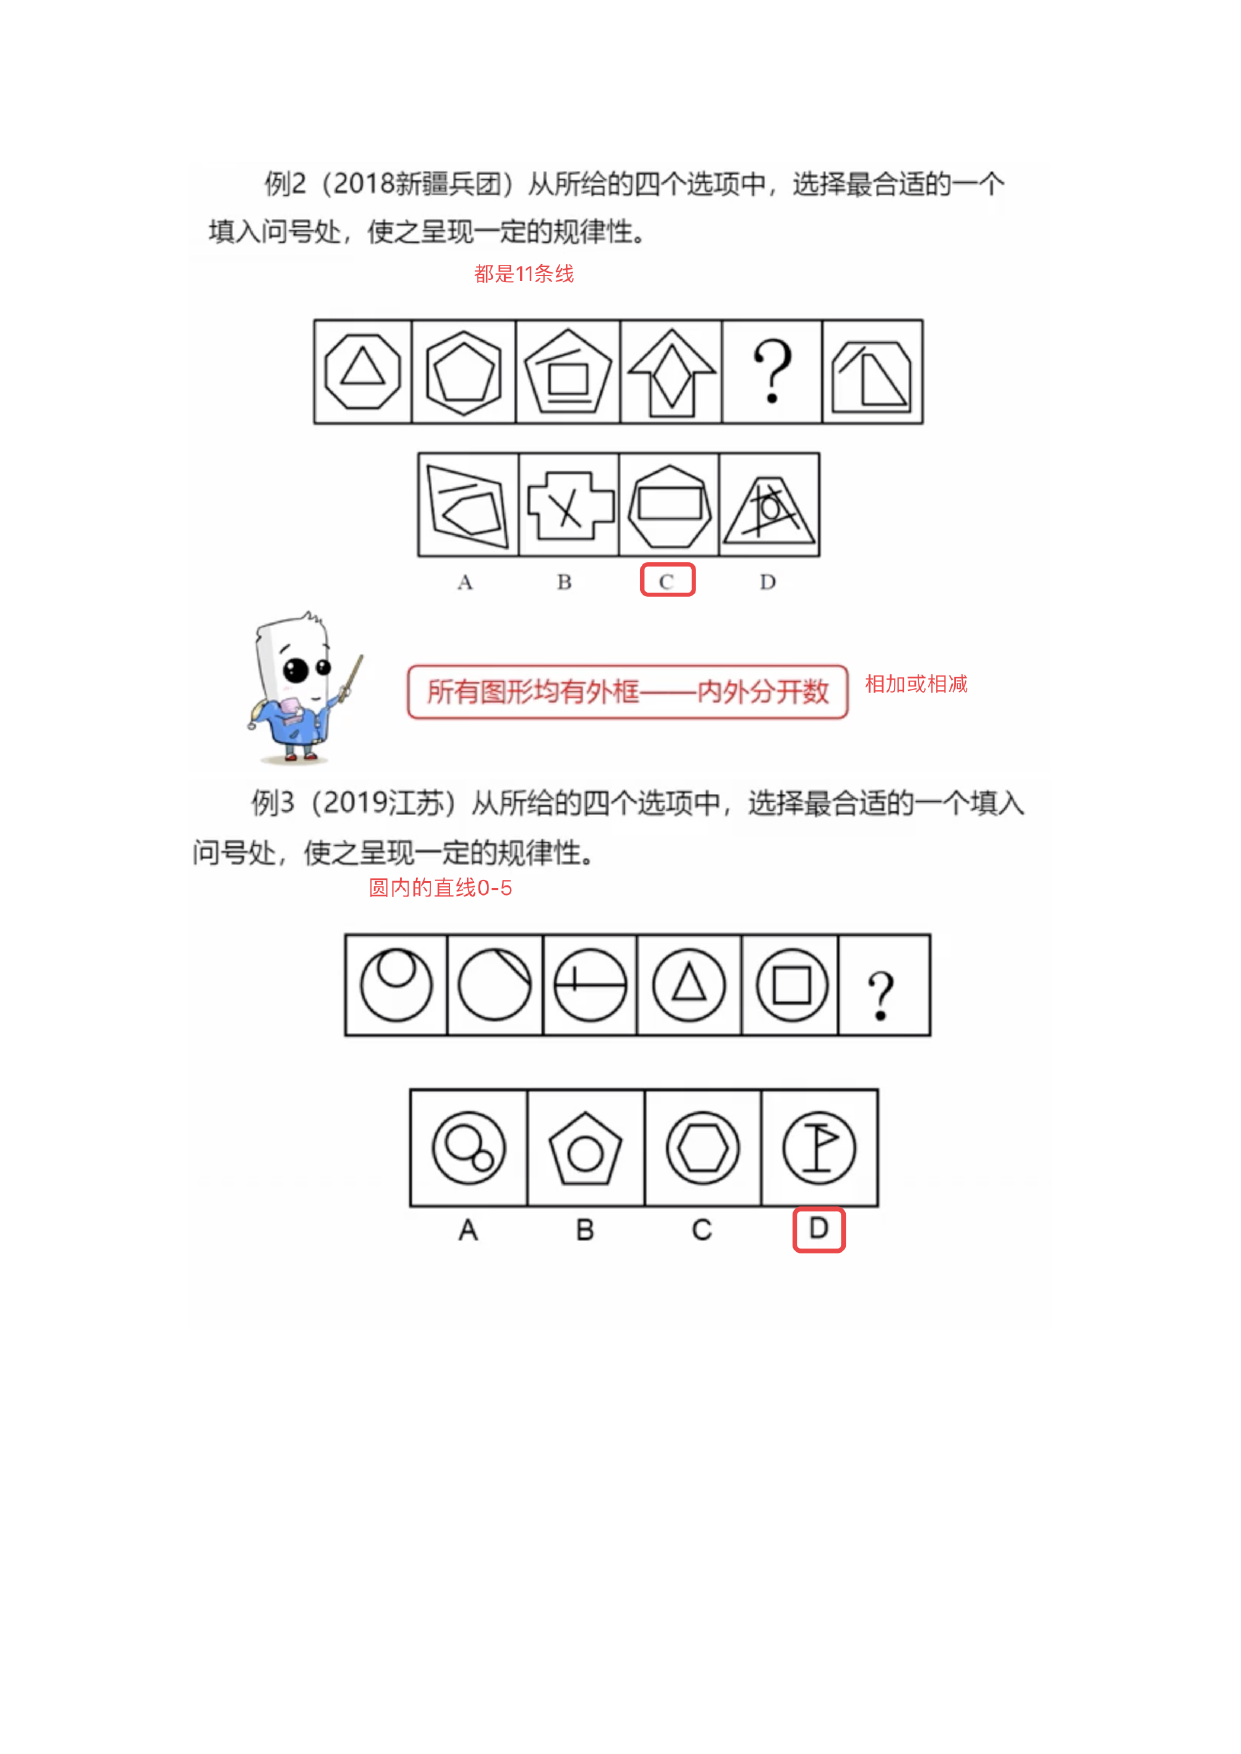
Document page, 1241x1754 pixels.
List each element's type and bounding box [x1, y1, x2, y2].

picture [187, 779, 1052, 1330]
picture [187, 162, 1052, 772]
